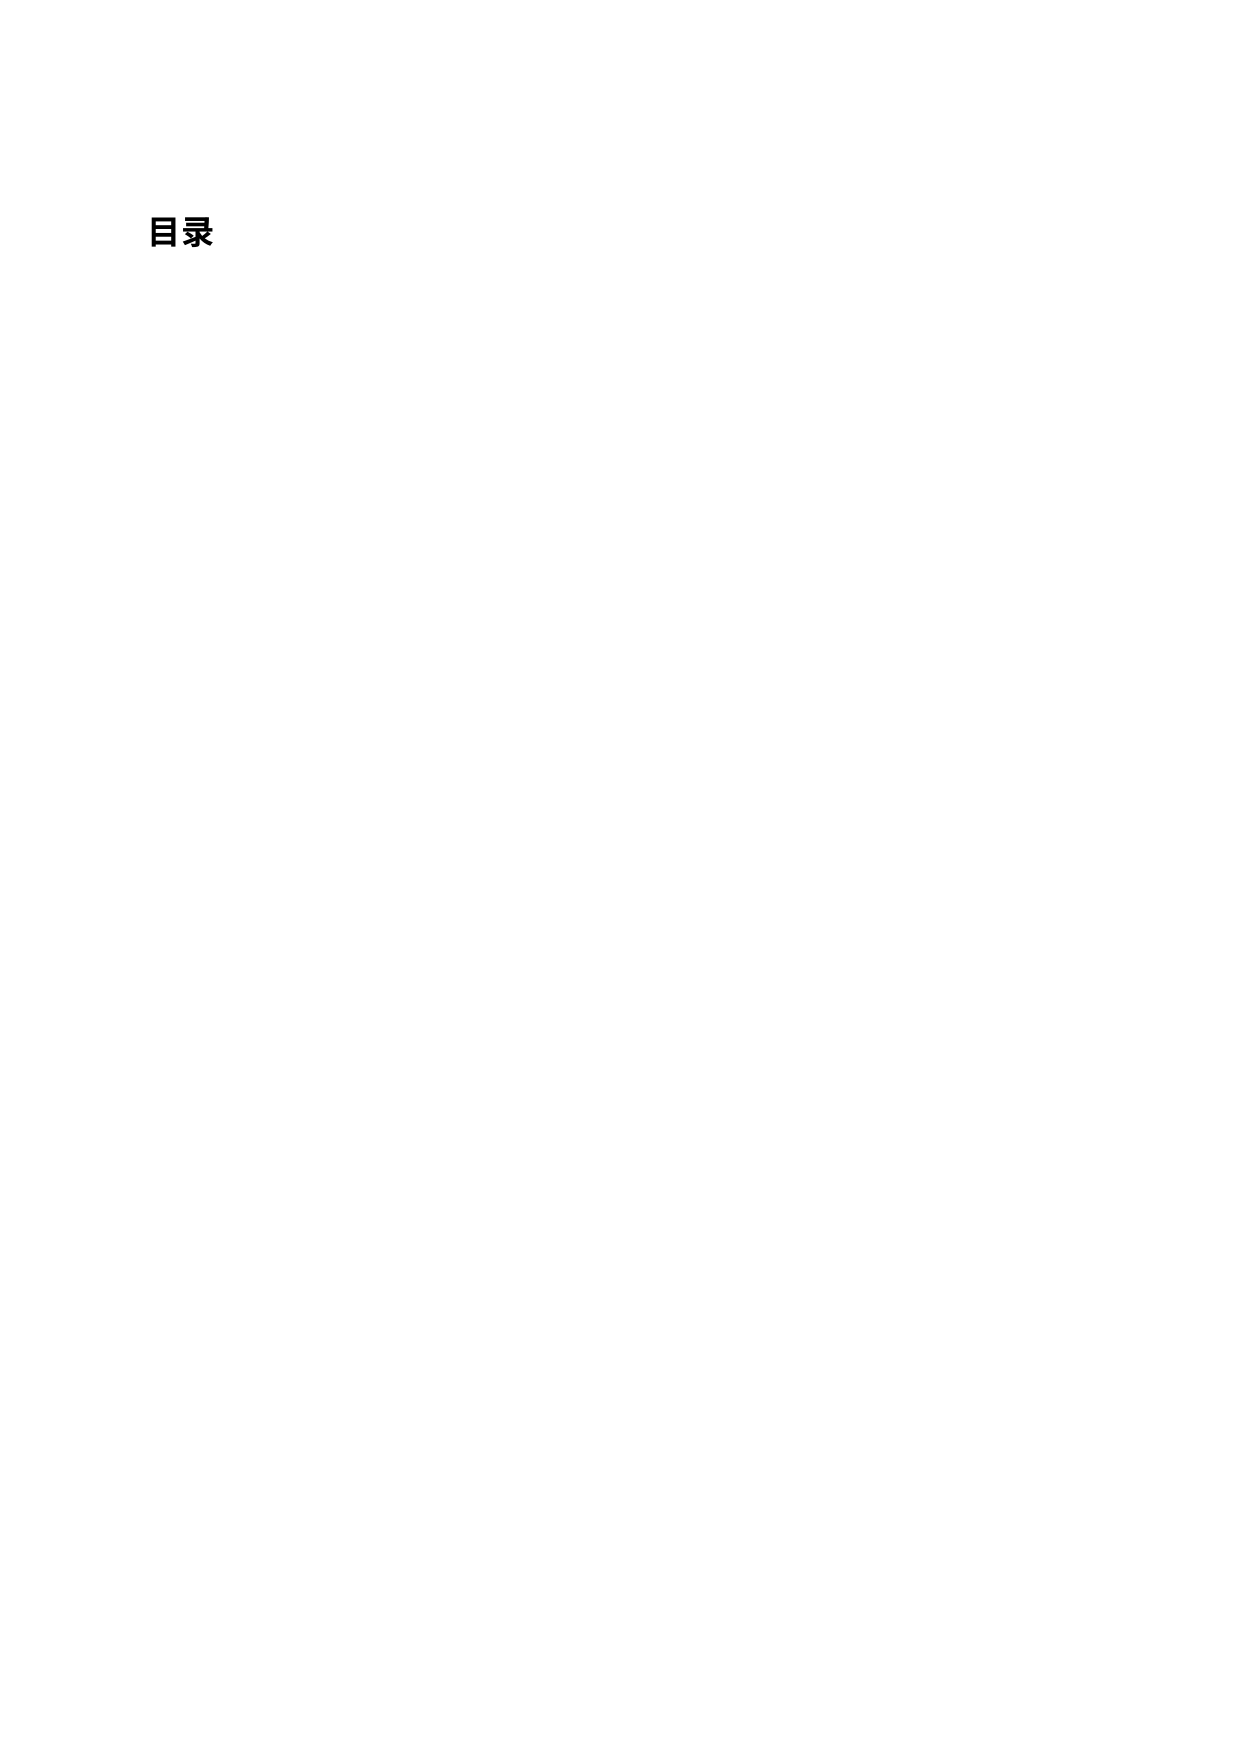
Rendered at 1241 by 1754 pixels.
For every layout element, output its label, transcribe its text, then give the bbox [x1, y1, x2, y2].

subtitle 目录 [148, 197, 1092, 262]
